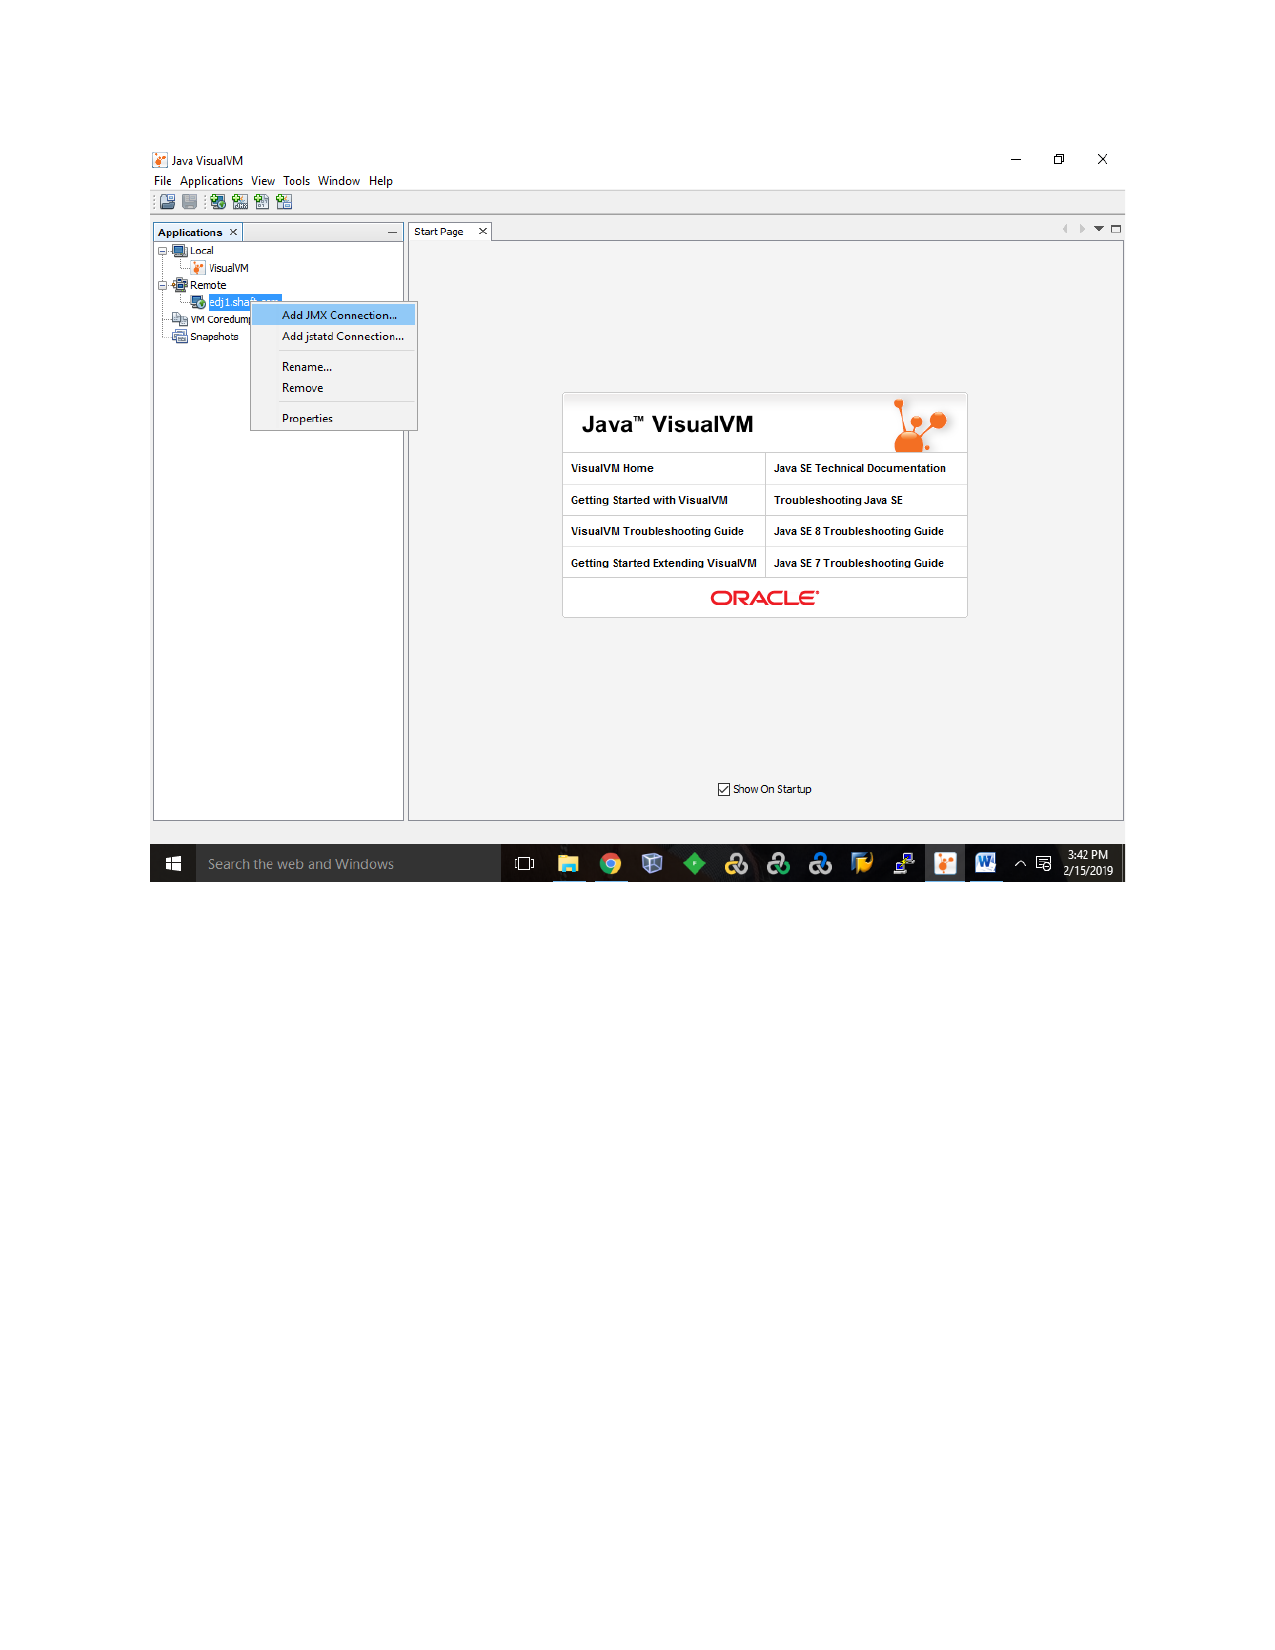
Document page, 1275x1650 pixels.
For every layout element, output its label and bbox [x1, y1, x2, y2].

picture [150, 150, 1125, 882]
